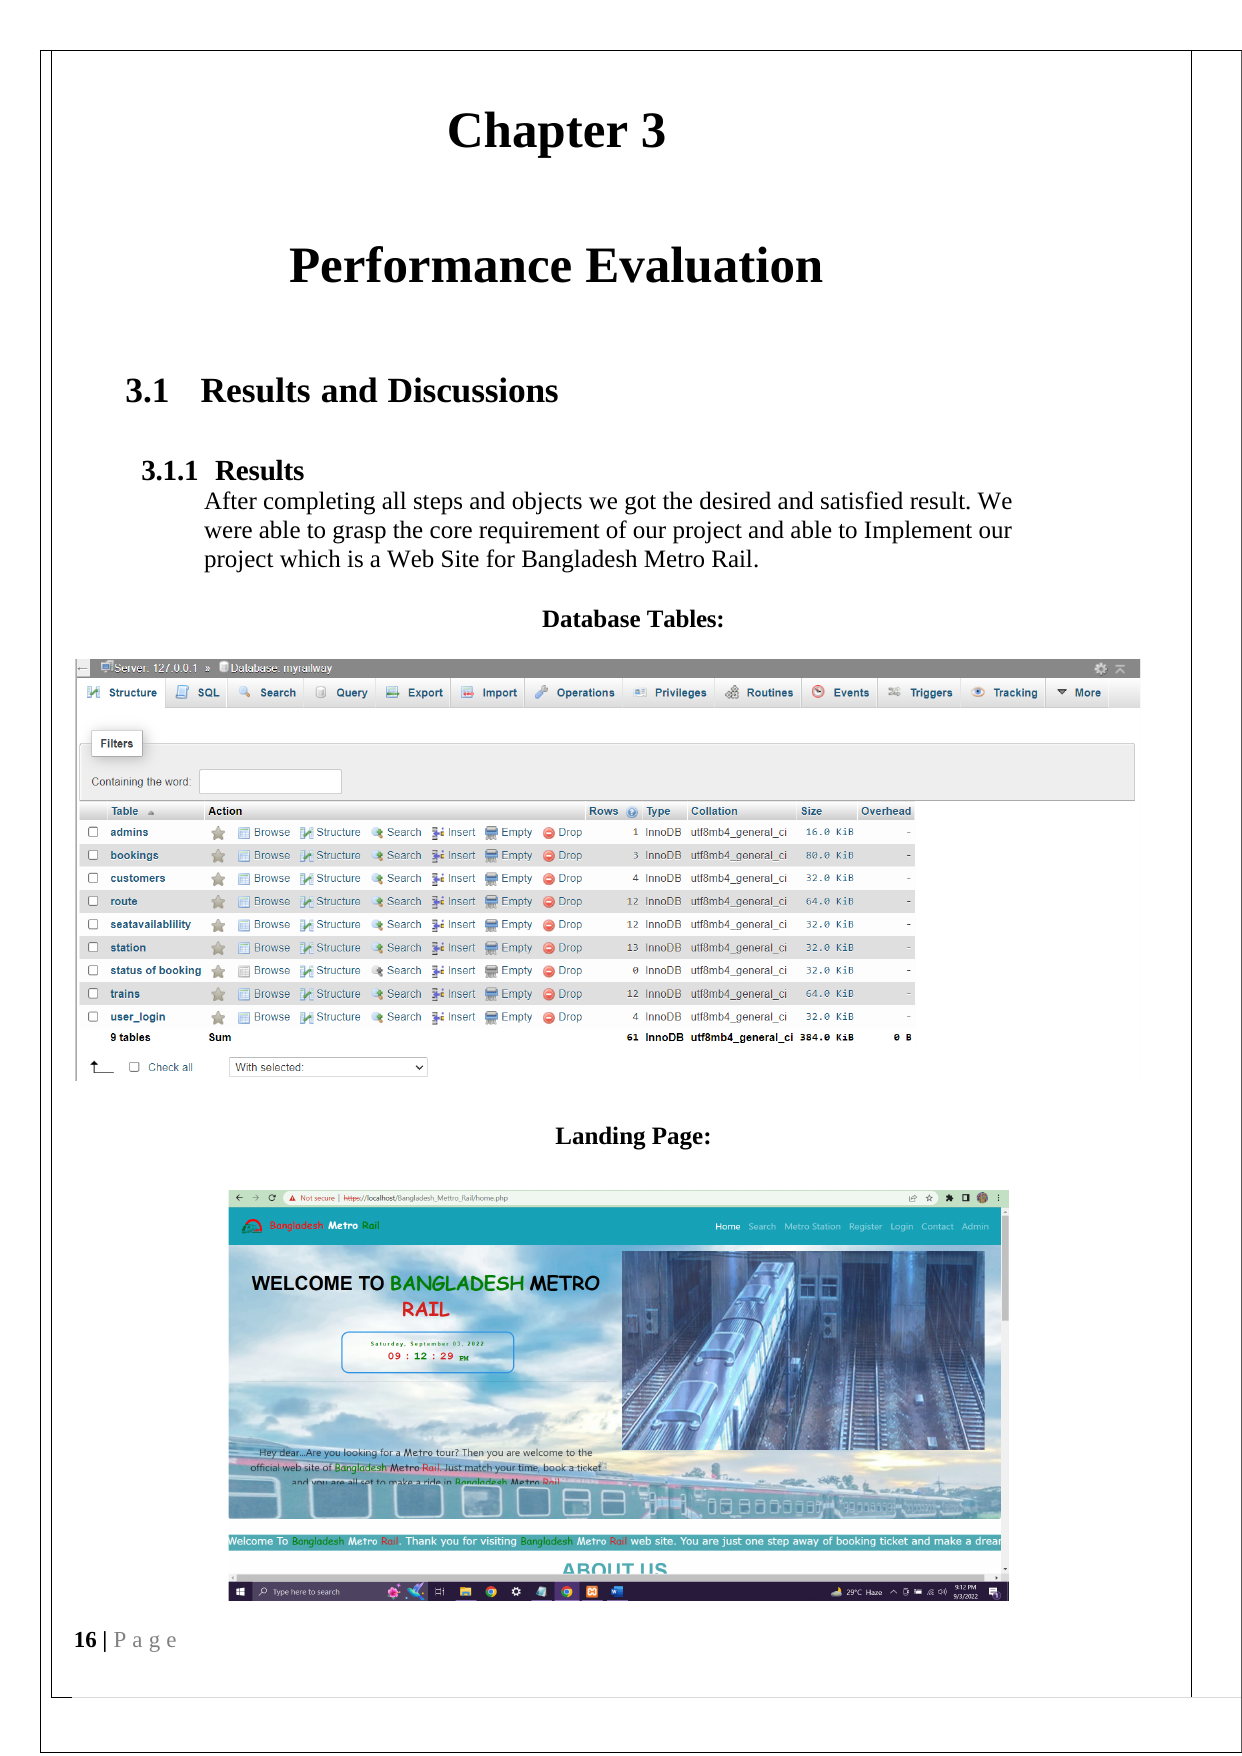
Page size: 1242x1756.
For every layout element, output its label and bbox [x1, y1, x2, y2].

picture [75, 659, 1141, 1081]
table_header [1192, 51, 1241, 1697]
picture [228, 1190, 1009, 1601]
table_header [72, 51, 1191, 1697]
table_header [52, 51, 72, 1697]
